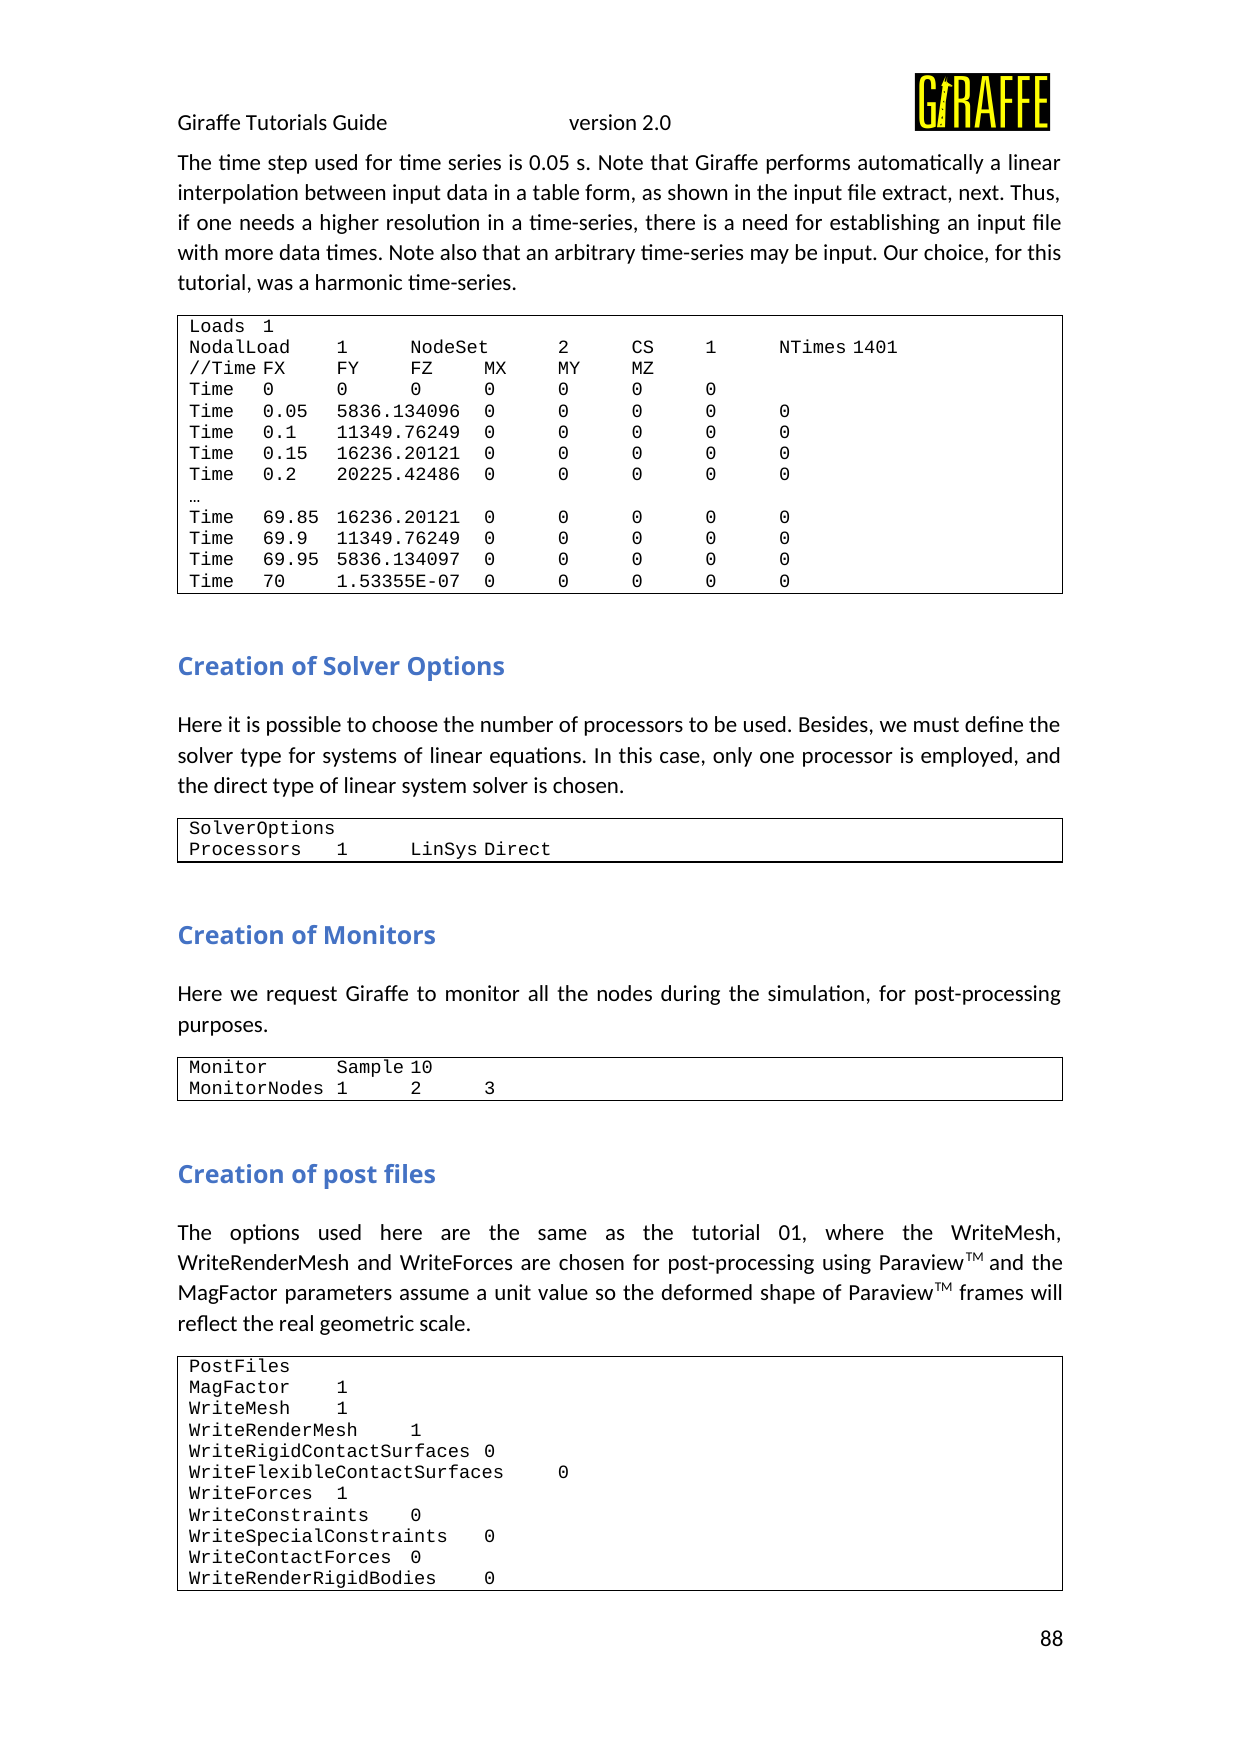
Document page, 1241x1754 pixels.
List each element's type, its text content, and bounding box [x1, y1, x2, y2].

text The options used here are the same as the tutorial 01, where the WriteMesh, WriteRenderMesh and WriteForces are chosen for post-processing using ParaviewTM and the MagFactor parameters assume a unit value so the deformed shape of ParaviewTM frames will reflect the real geometric scale. [177, 1218, 1063, 1337]
text Here it is possible to choose the number of processors to be used. Besides, we must define the solver type for systems of linear equations. In this case, only one processor is employed, and the direct type of linear system solver is chosen. [177, 711, 1063, 799]
text The time step used for time series is 0.05 s. Note that Giraffe performs automatically a linear interpolation between input data in a table form, as shown in the input file extract, next. Thus, if one needs a higher resolution in a time-series, there is a need for establishing an input file with more data times. Note also that an arbitrary time-series may be input. Our choice, for this tutorial, was a harmonic time-series. [177, 148, 1063, 296]
table_header Loads 1 NodalLoad 1 NodeSet 2 CS 1 NTimes 1401 //Time FX FY FZ MX MY MZ Time 0 0 0 0 0 0 0 Time 0.05 5836.134096 0 0 0 0 0 Time 0.1 11349.76249 0 0 0 0 0 Time 0.15 16236.20121 0 0 0 0 0 Time 0.2 20225.42486 0 0 0 0 0 … Time 69.85 16236.20121 0 0 0 0 0 Time 69.9 11349.76249 0 0 0 0 0 Time 69.95 5836.134097 0 0 0 0 0 Time 70 1.53355E-07 0 0 0 0 0 [178, 316, 1062, 593]
subtitle Creation of post files [177, 1156, 1063, 1190]
text Here we request Giraffe to monitor all the nodes during the simulation, for post-processing purposes. [177, 979, 1063, 1038]
table_header SolverOptions Processors 1 LinSys Direct [178, 819, 1062, 861]
table_header Monitor Sample 10 MonitorNodes 1 2 3 [178, 1058, 1062, 1100]
subtitle Creation of Monitors [177, 918, 1063, 952]
subtitle Creation of Solver Options [177, 649, 1063, 683]
picture [914, 73, 1051, 131]
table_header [178, 1357, 1062, 1590]
